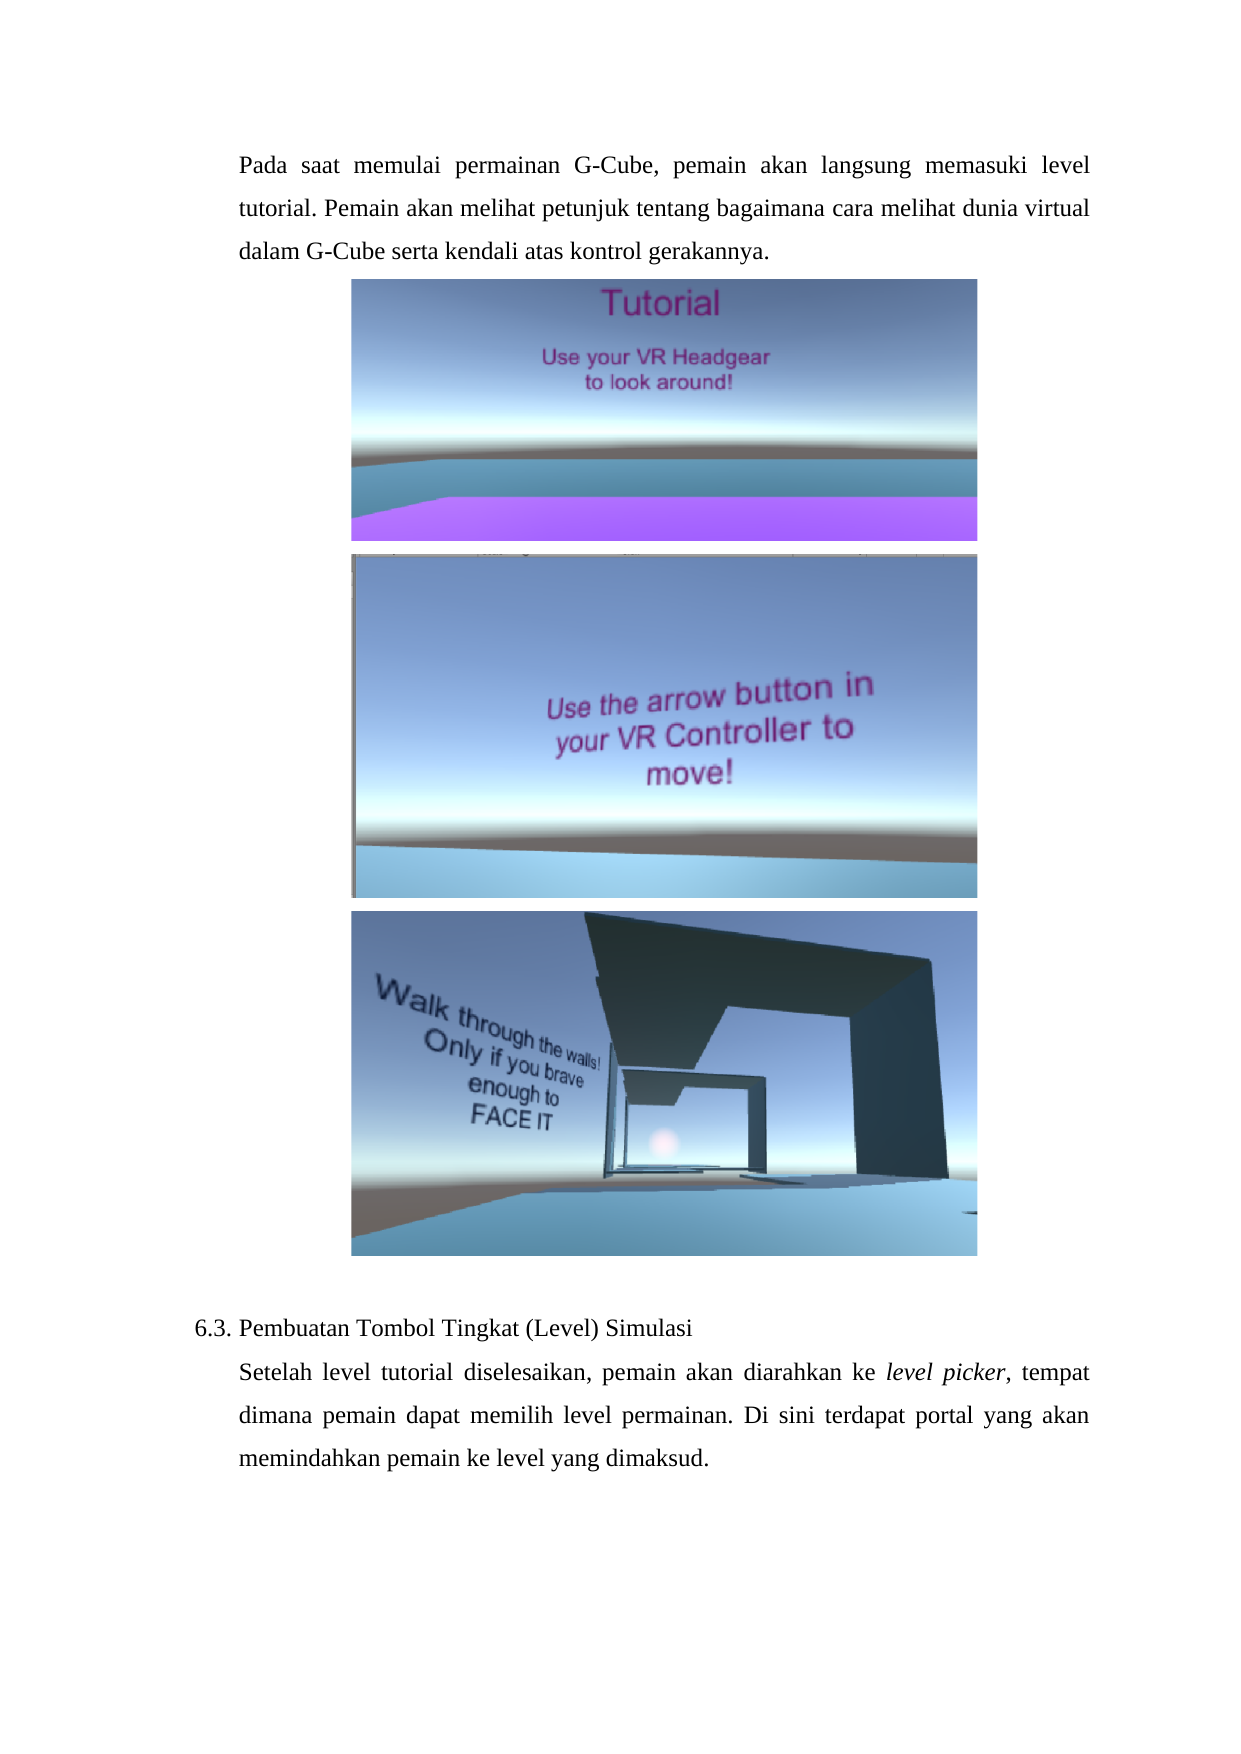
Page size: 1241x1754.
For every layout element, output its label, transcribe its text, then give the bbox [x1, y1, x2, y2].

picture [351, 279, 978, 541]
subtitle Pembuatan Tombol Tingkat (Level) Simulasi [194, 1313, 1090, 1342]
list Pada saat memulai permainan G-Cube, pemain akan langsung memasuki level tutorial. Pemain akan melihat petunjuk tentang bagaimana cara melihat dunia virtual dalam G-Cube serta kendali atas kontrol gerakannya. [239, 150, 1090, 265]
picture [351, 554, 978, 898]
text Setelah level tutorial diselesaikan, pemain akan diarahkan ke level picker, tempat dimana pemain dapat memilih level permainan. Di sini terdapat portal yang akan memindahkan pemain ke level yang dimaksud. [239, 1357, 1090, 1472]
picture [351, 911, 978, 1256]
